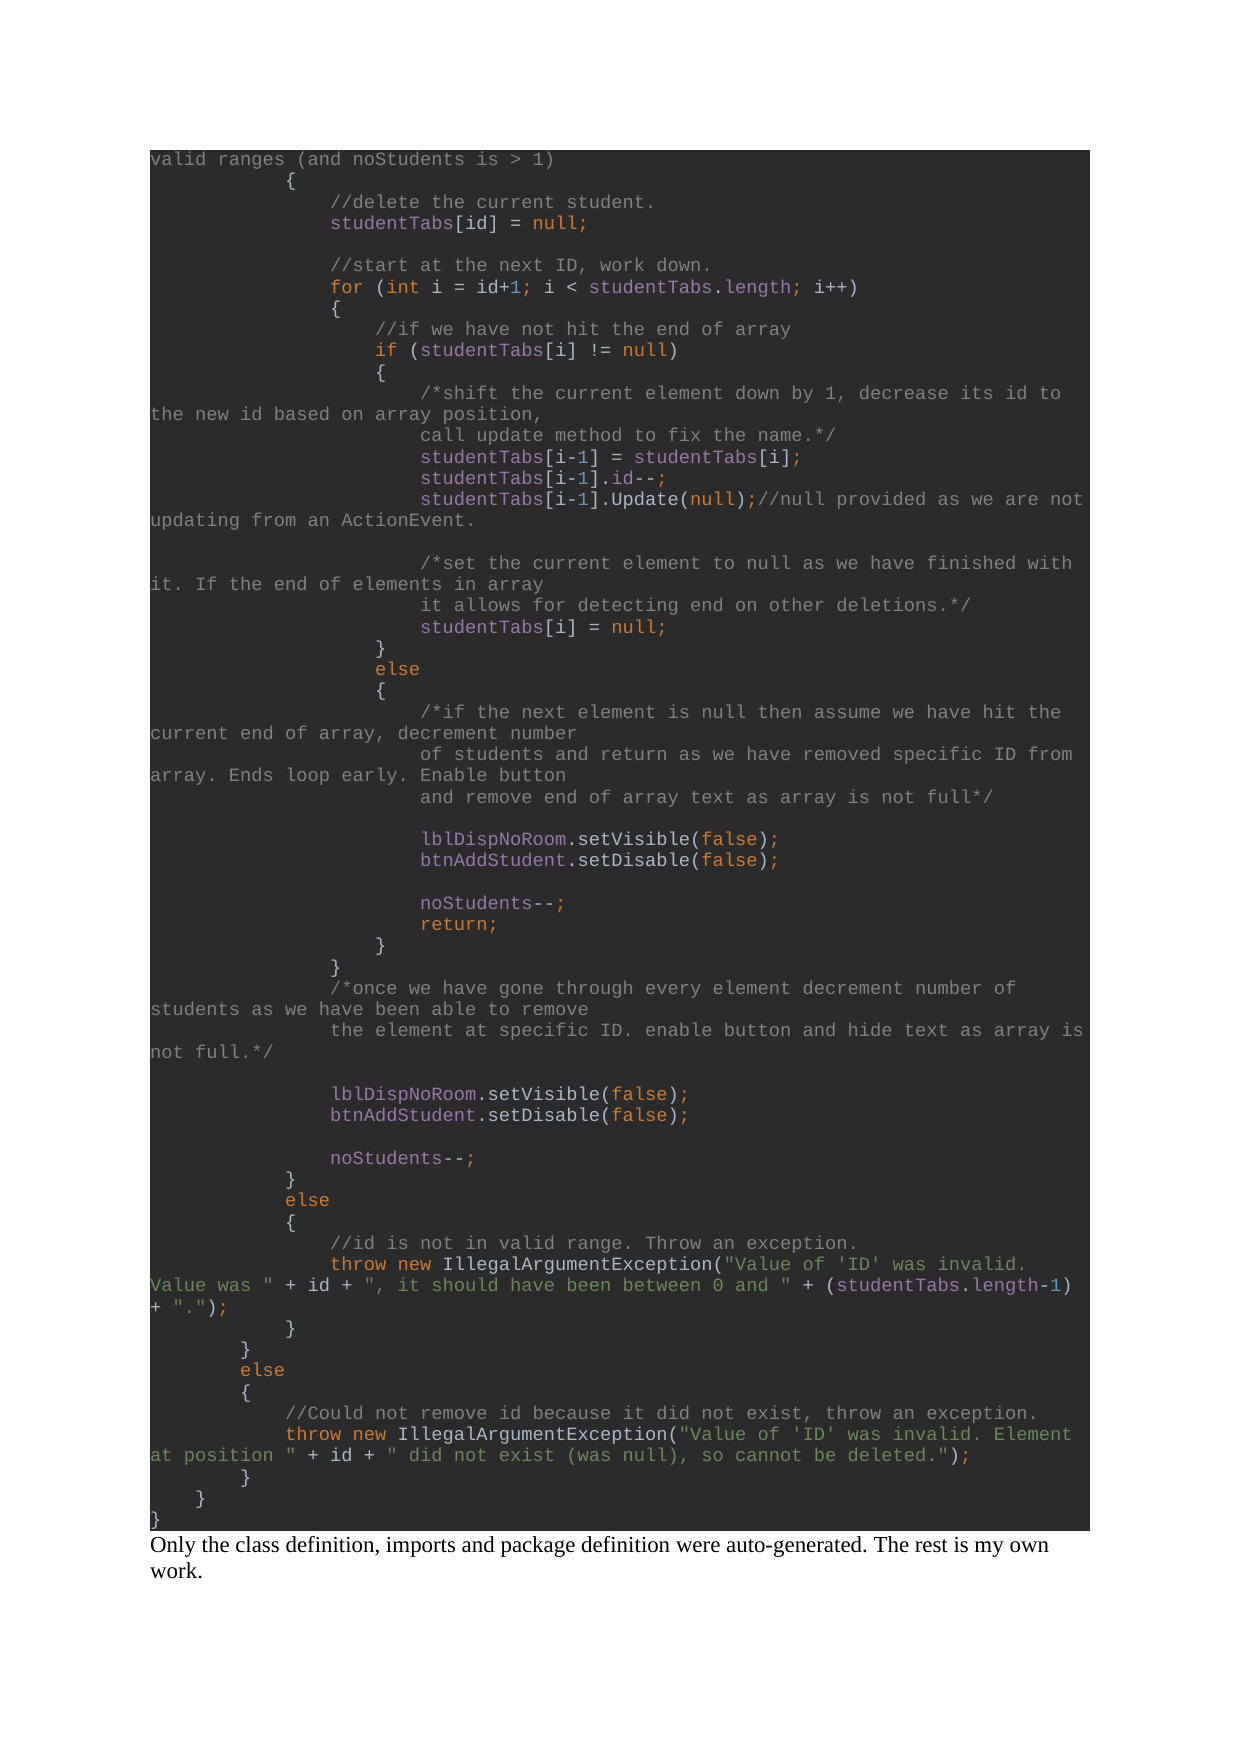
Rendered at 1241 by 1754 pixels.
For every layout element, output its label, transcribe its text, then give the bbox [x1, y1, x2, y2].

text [150, 150, 1090, 1531]
text Only the class definition, imports and package definition were auto-generated. The rest is my own work. [150, 1531, 1090, 1584]
